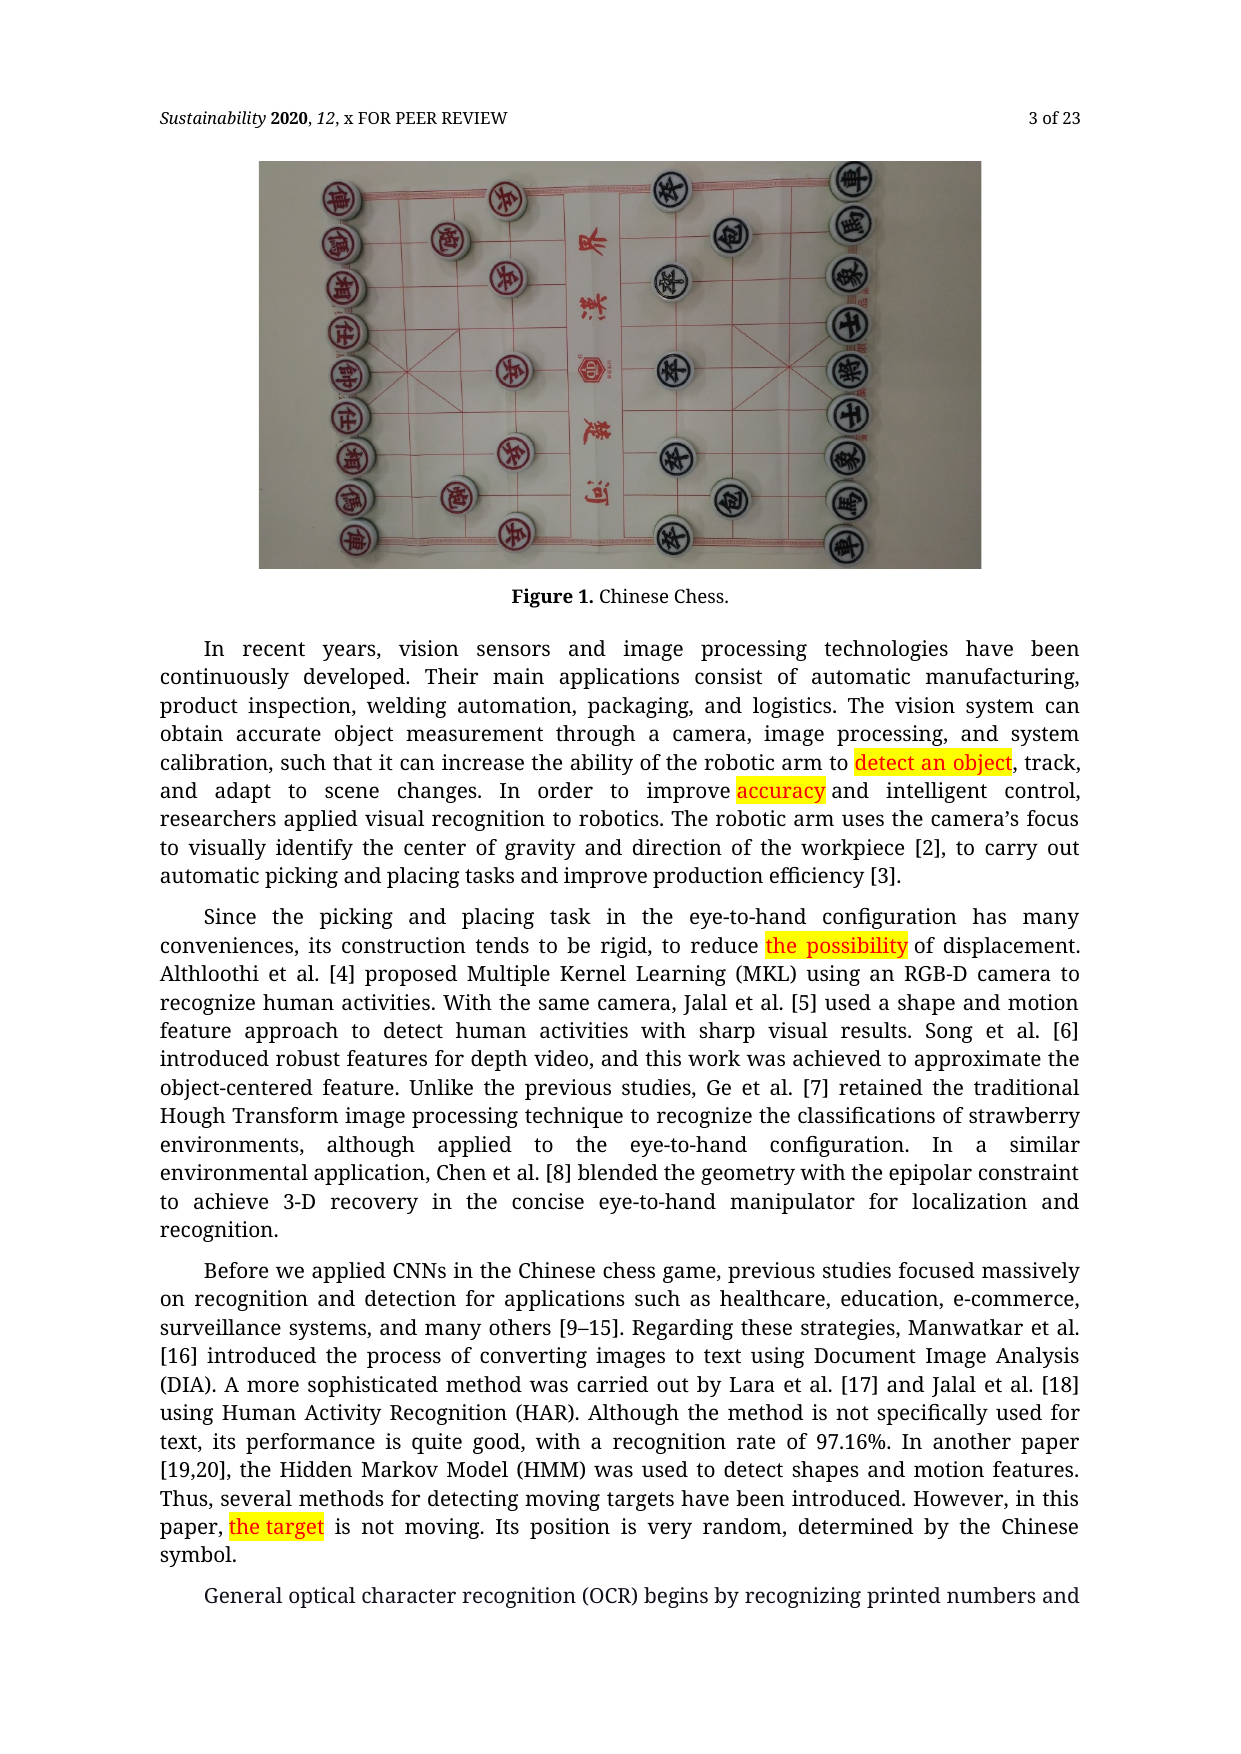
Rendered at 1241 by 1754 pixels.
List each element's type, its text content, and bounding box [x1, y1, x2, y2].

list Before we applied CNNs in the Chinese chess game, previous studies focused massively on recognition and detection for applications such as healthcare, education, e-commerce, surveillance systems, and many others [9–15]. Regarding these strategies, Manwatkar et al. [16] introduced the process of converting images to text using Document Image Analysis (DIA). A more sophisticated method was carried out by Lara et al. [17] and Jalal et al. [18] using Human Activity Recognition (HAR). Although the method is not specifically used for text, its performance is quite good, with a recognition rate of 97.16%. In another paper [19,20], the Hidden Markov Model (HMM) was used to detect shapes and motion features. Thus, several methods for detecting moving targets have been introduced. However, in this paper, the target is not moving. Its position is very random, determined by the Chinese symbol. [159, 1256, 1081, 1569]
list In recent years, vision sensors and image processing technologies have been continuously developed. Their main applications consist of automatic manufacturing, product inspection, welding automation, packaging, and logistics. The vision system can obtain accurate object measurement through a camera, image processing, and system calibration, such that it can increase the ability of the robotic arm to detect an object, track, and adapt to scene changes. In order to improve accuracy and intelligent control, researchers applied visual recognition to robotics. The robotic arm uses the camera’s focus to visually identify the center of gravity and direction of the workpiece [2], to carry out automatic picking and placing tasks and improve production efficiency [3]. [159, 634, 1081, 890]
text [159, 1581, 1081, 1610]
picture [258, 161, 982, 569]
text Figure 1. Chinese Chess. [204, 582, 1036, 609]
list Since the picking and placing task in the eye-to-hand configuration has many conveniences, its construction tends to be rigid, to reduce the possibility of displacement. Althloothi et al. [4] proposed Multiple Kernel Learning (MKL) using an RGB-D camera to recognize human activities. With the same camera, Jalal et al. [5] used a shape and motion feature approach to detect human activities with sharp visual results. Song et al. [6] introduced robust features for depth video, and this work was achieved to approximate the object-centered feature. Unlike the previous studies, Ge et al. [7] retained the traditional Hough Transform image processing technique to recognize the classifications of strawberry environments, although applied to the eye-to-hand configuration. In a similar environmental application, Chen et al. [8] blended the geometry with the epipolar constraint to achieve 3-D recovery in the concise eye-to-hand manipulator for localization and recognition. [159, 902, 1081, 1244]
